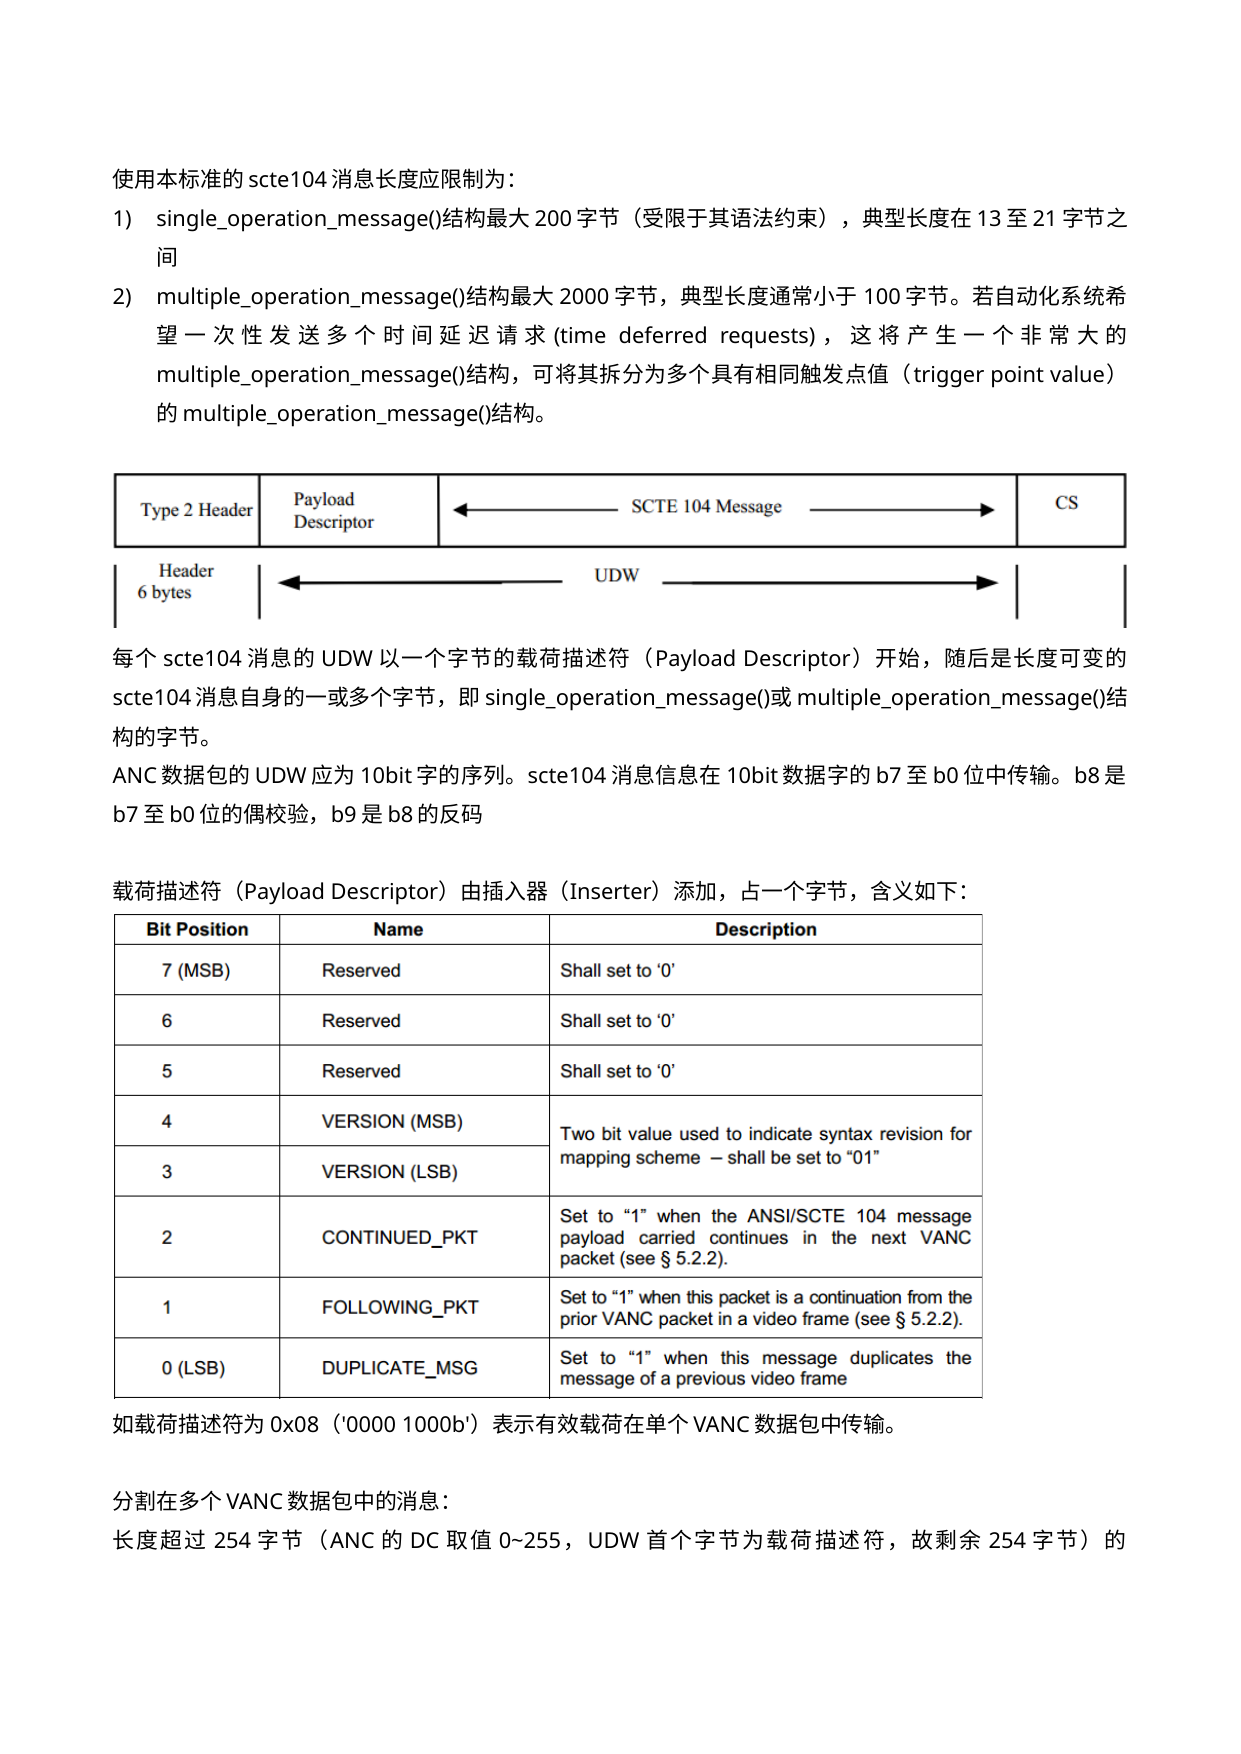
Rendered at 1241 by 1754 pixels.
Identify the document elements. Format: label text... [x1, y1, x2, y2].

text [112, 1522, 1128, 1555]
text 如载荷描述符为0x08（'0000 1000b'）表示有效载荷在单个VANC数据包中传输。 [112, 1406, 1128, 1439]
text 载荷描述符（Payload Descriptor）由插入器（Inserter）添加，占一个字节，含义如下： [112, 874, 1128, 907]
picture [112, 472, 1128, 628]
text 每个scte104消息的UDW以一个字节的载荷描述符（Payload Descriptor）开始，随后是长度可变的scte104消息自身的一或多个字节，即single_operation_message()或multiple_operation_message()结构的字节。 [112, 641, 1128, 752]
picture [112, 912, 983, 1399]
text 使用本标准的scte104消息长度应限制为： [112, 162, 1128, 194]
text 分割在多个VANC数据包中的消息： [112, 1484, 1128, 1516]
text ANC数据包的UDW应为10bit字的序列。scte104消息信息在10bit数据字的b7至b0位中传输。b8是b7至b0位的偶校验，b9是b8的反码 [112, 758, 1128, 829]
list single_operation_message()结构最大200字节（受限于其语法约束），典型长度在13至21字节之间 [112, 201, 1128, 272]
list multiple_operation_message()结构最大2000字节，典型长度通常小于100字节。若自动化系统希望一次性发送多个时间延迟请求(time deferred requests)，这将产生一个非常大的multiple_operation_message()结构，可将其拆分为多个具有相同触发点值（trigger point value）的multiple_operation_message()结构。 [112, 278, 1128, 428]
